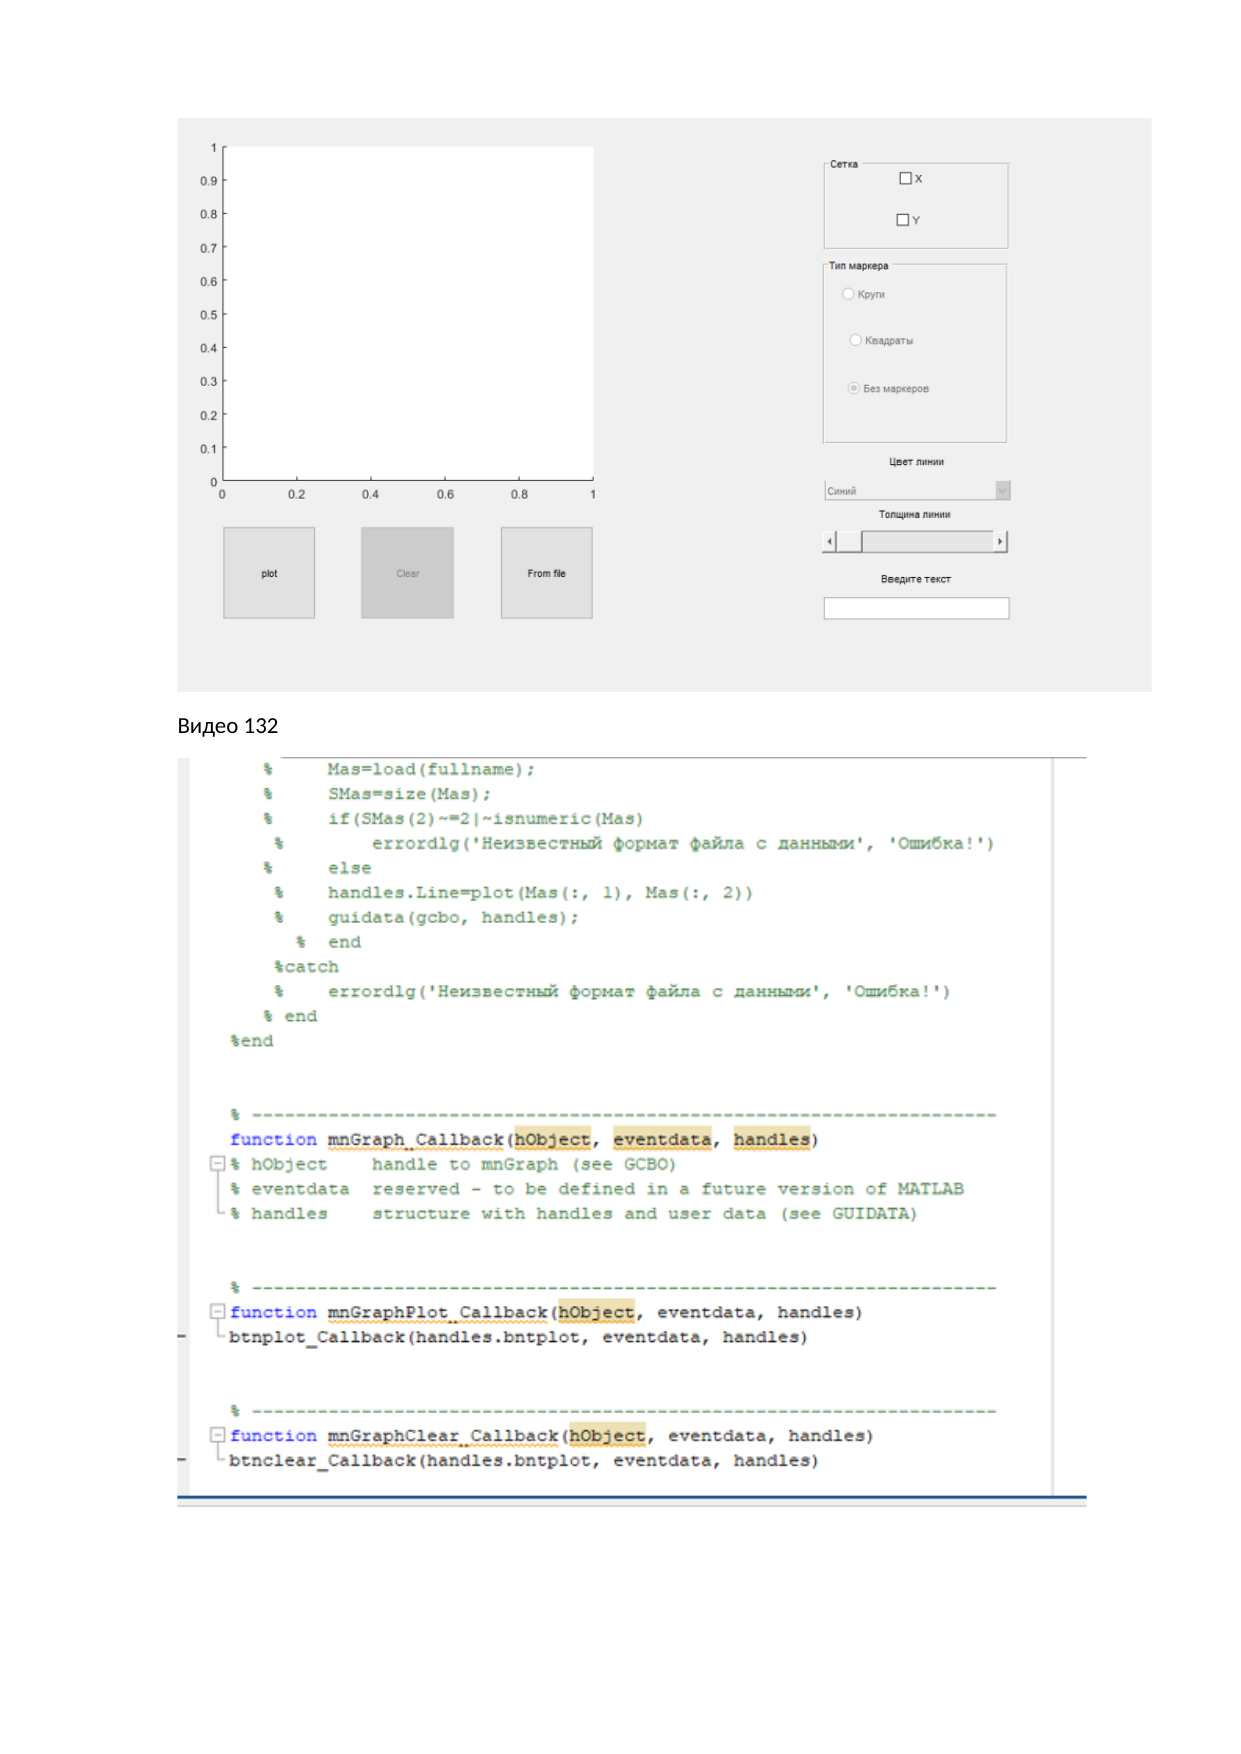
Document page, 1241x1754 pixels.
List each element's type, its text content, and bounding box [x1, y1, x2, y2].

picture [177, 757, 1087, 1507]
text Видео 132 [177, 711, 1152, 739]
picture [177, 118, 1152, 692]
